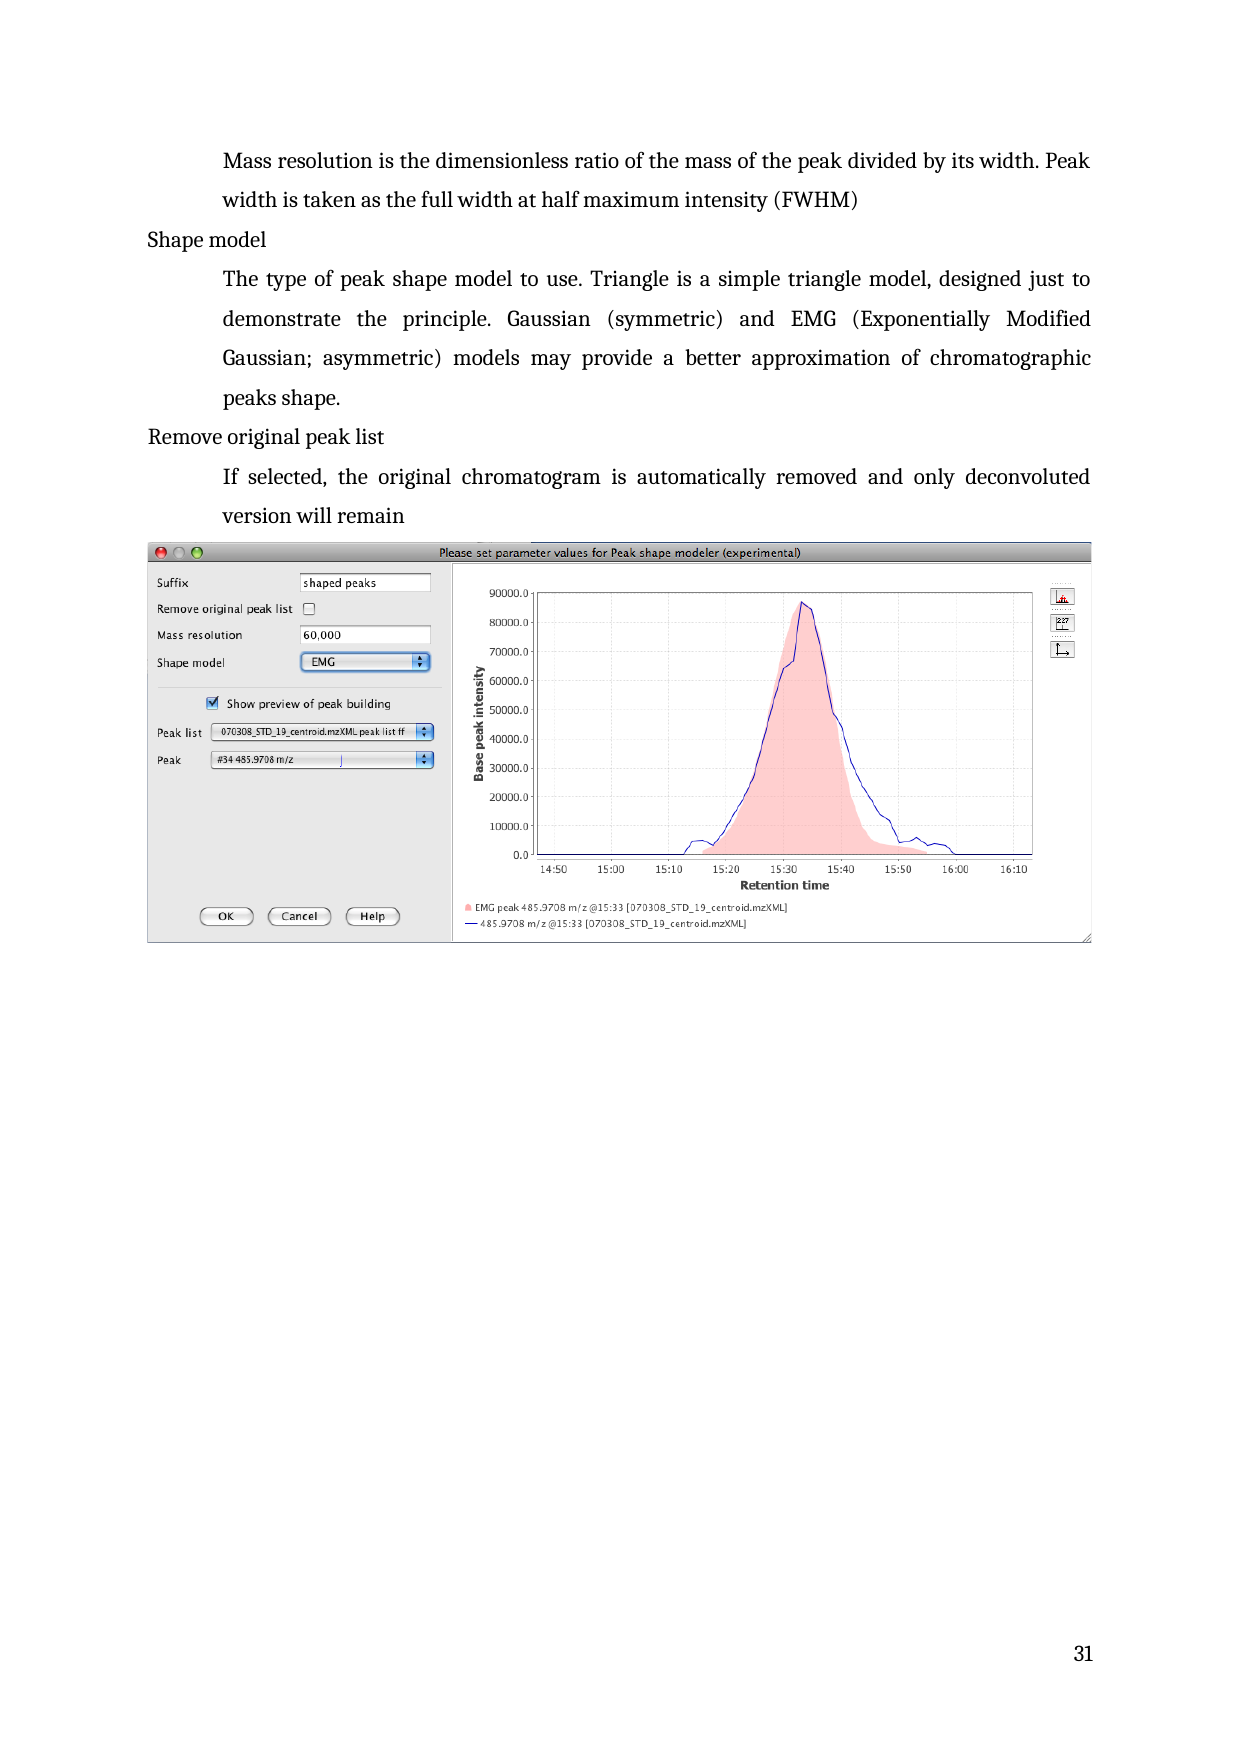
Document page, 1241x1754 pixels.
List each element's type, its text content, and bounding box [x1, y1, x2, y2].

text Remove original peak list [148, 424, 1092, 450]
text Shape model [148, 227, 1092, 253]
picture [147, 542, 1092, 943]
text The type of peak shape model to use. Triangle is a simple triangle model, designed just to demonstrate the principle. Gaussian (symmetric) and EMG (Exponentially Modified Gaussian; asymmetric) models may provide a better approximation of chromatographic peaks shape. [223, 266, 1092, 411]
text If selected, the original chromatogram is automatically removed and only deconvoluted version will remain [223, 463, 1092, 529]
text Mass resolution is the dimensionless ratio of the mass of the peak divided by its width. Peak width is taken as the full width at half maximum intensity (FWHM) [223, 148, 1092, 213]
